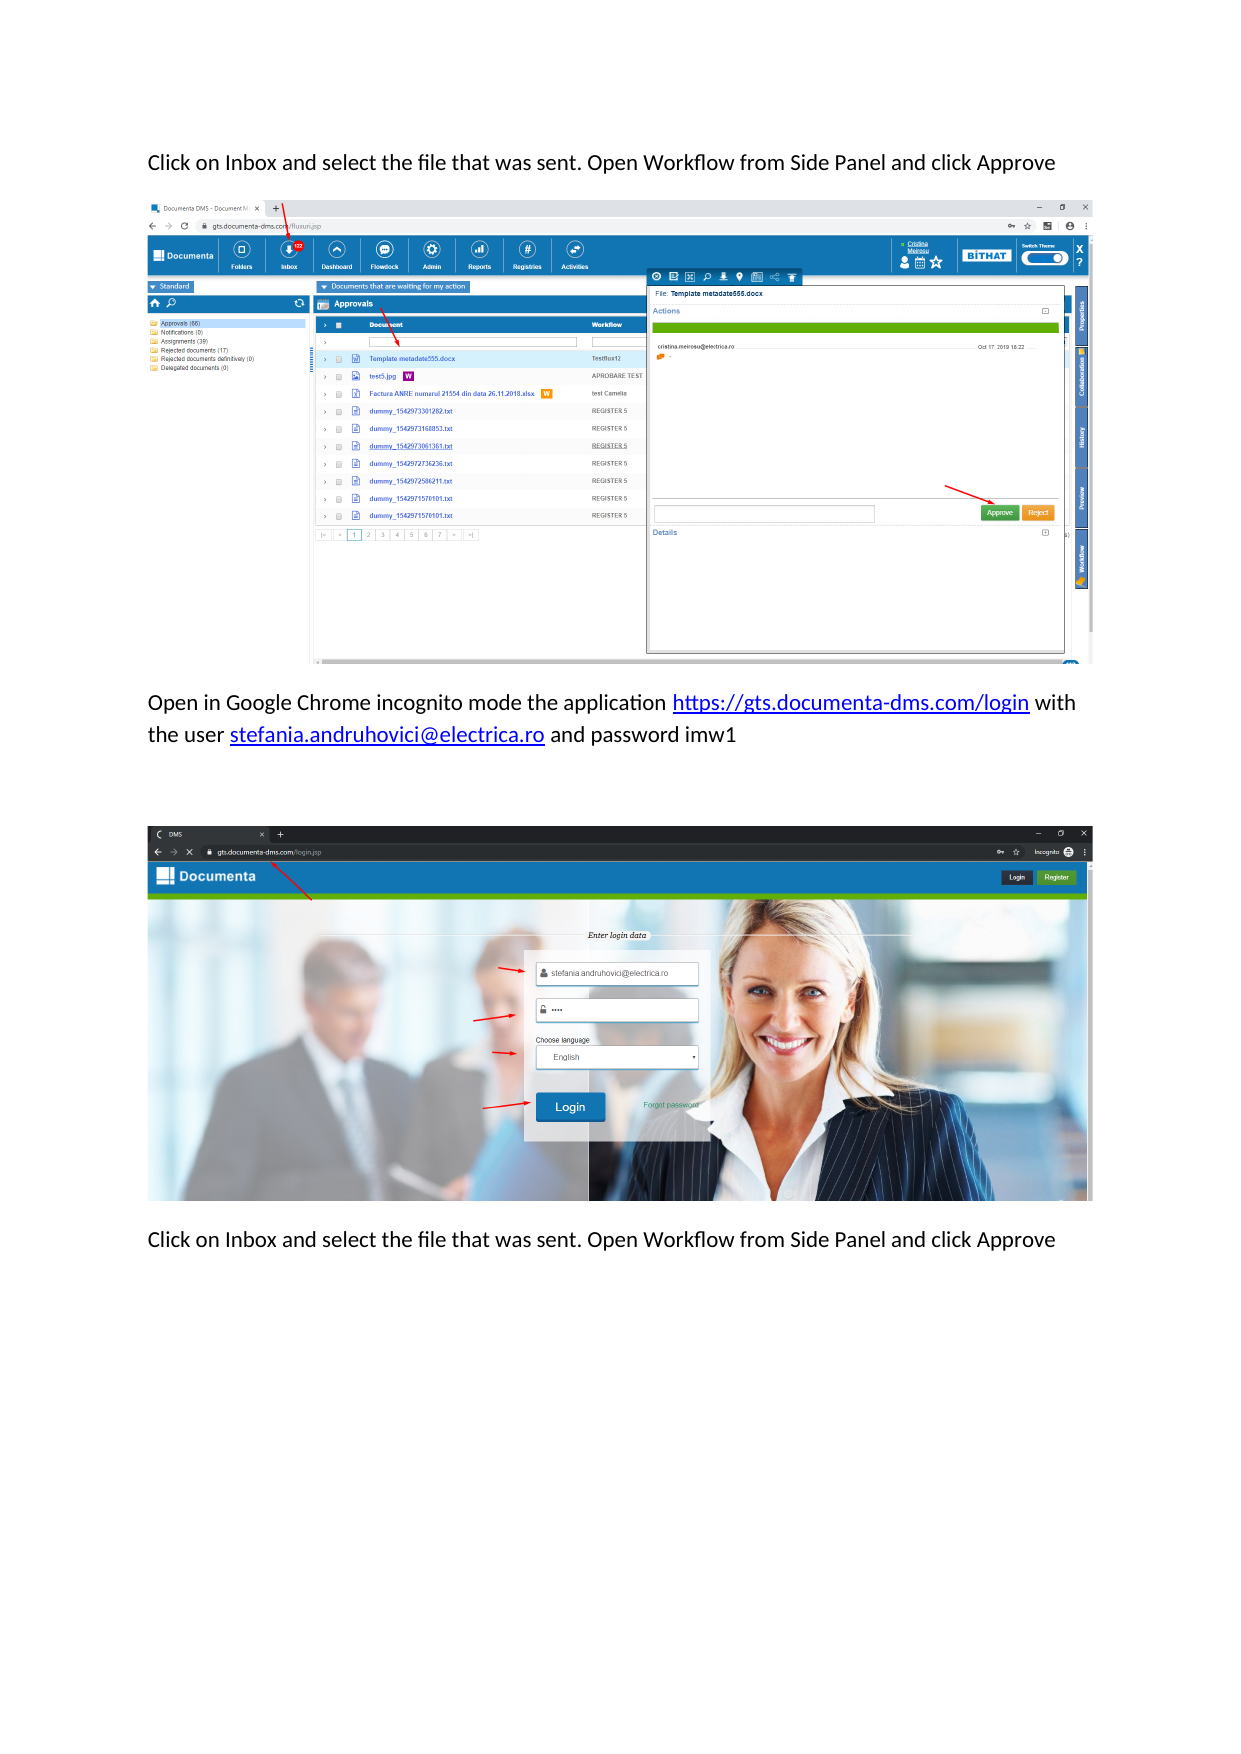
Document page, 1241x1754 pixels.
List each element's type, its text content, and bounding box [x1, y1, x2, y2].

picture [147, 826, 1093, 1201]
text Open in Google Chrome incognito mode the application https://gts.documenta-dms.com/login with the user stefania.andruhovici@electrica.ro and password imw1 [148, 688, 1093, 748]
text Click on Inbox and select the file that was sent. Open Workflow from Side Panel and click Approve [148, 1225, 1093, 1253]
text Click on Inbox and select the file that was sent. Open Workflow from Side Panel and click Approve [148, 148, 1093, 176]
picture [147, 200, 1093, 664]
